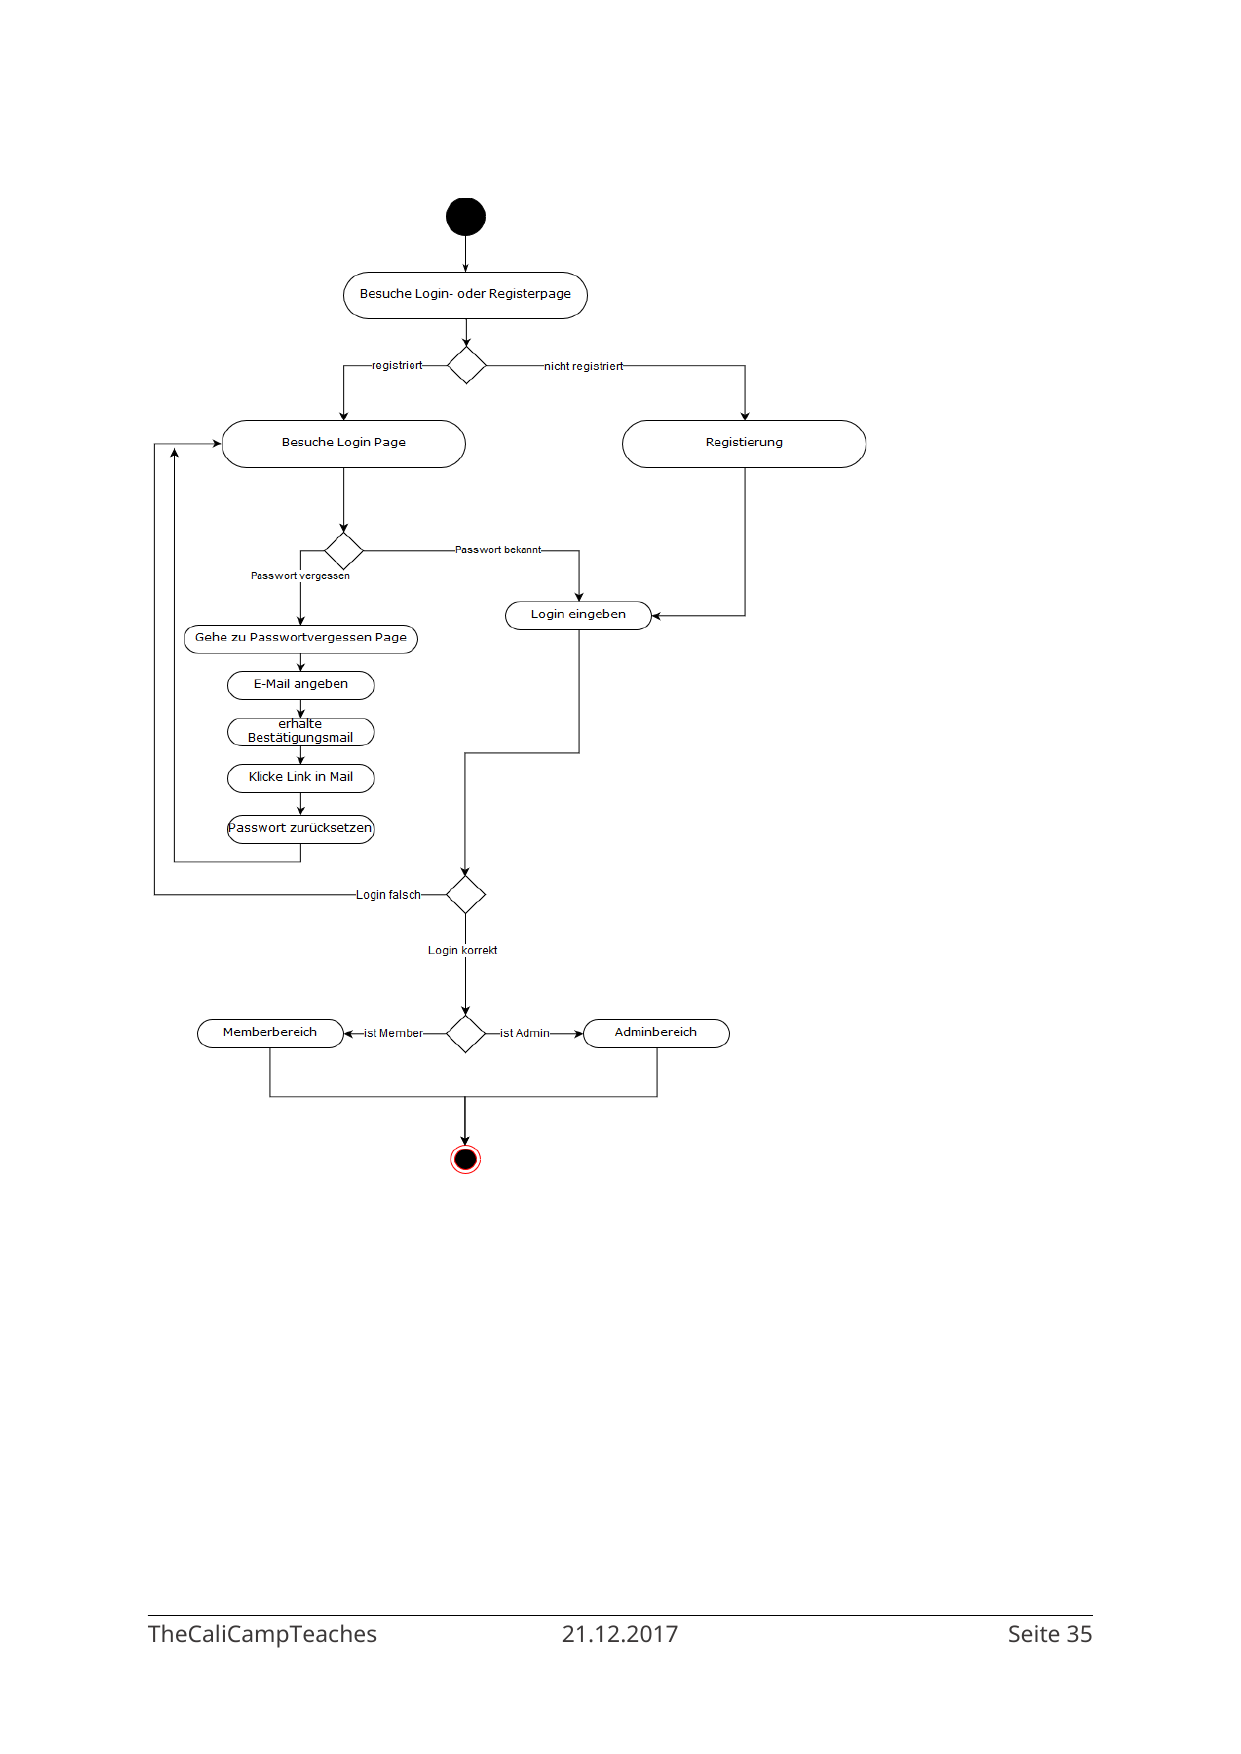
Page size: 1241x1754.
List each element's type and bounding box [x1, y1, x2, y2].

picture [147, 198, 867, 1200]
